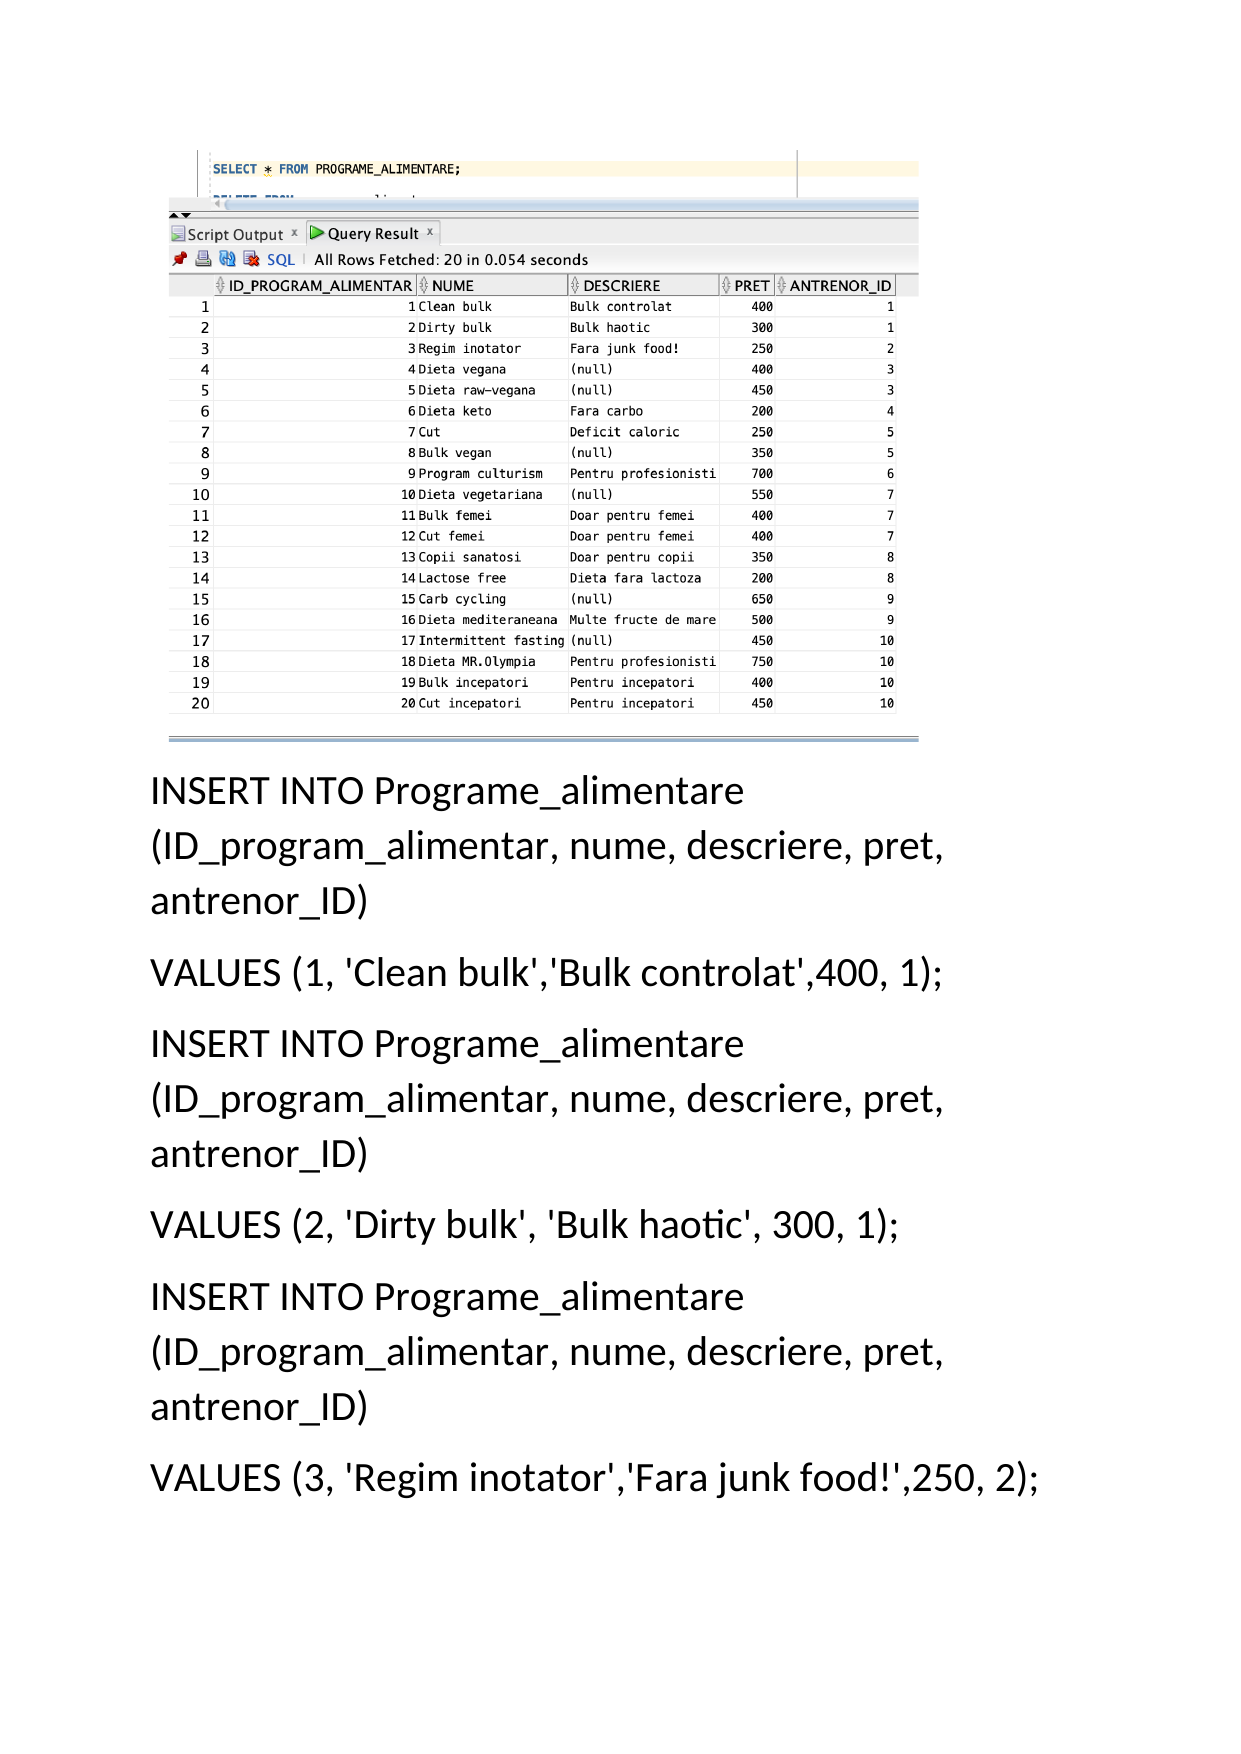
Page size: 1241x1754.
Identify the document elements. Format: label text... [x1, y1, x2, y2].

text VALUES (1, 'Clean bulk','Bulk controlat',400, 1); [150, 946, 1090, 996]
text VALUES (3, 'Regim inotator','Fara junk food!',250, 2); [150, 1451, 1090, 1502]
text INSERT INTO Programe_alimentare (ID_program_alimentar, nume, descriere, pret, antrenor_ID) [150, 764, 1090, 925]
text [150, 1270, 1090, 1431]
text INSERT INTO Programe_alimentare (ID_program_alimentar, nume, descriere, pret, antrenor_ID) [150, 1017, 1090, 1178]
text VALUES (2, 'Dirty bulk', 'Bulk haotic', 300, 1); [150, 1198, 1090, 1249]
